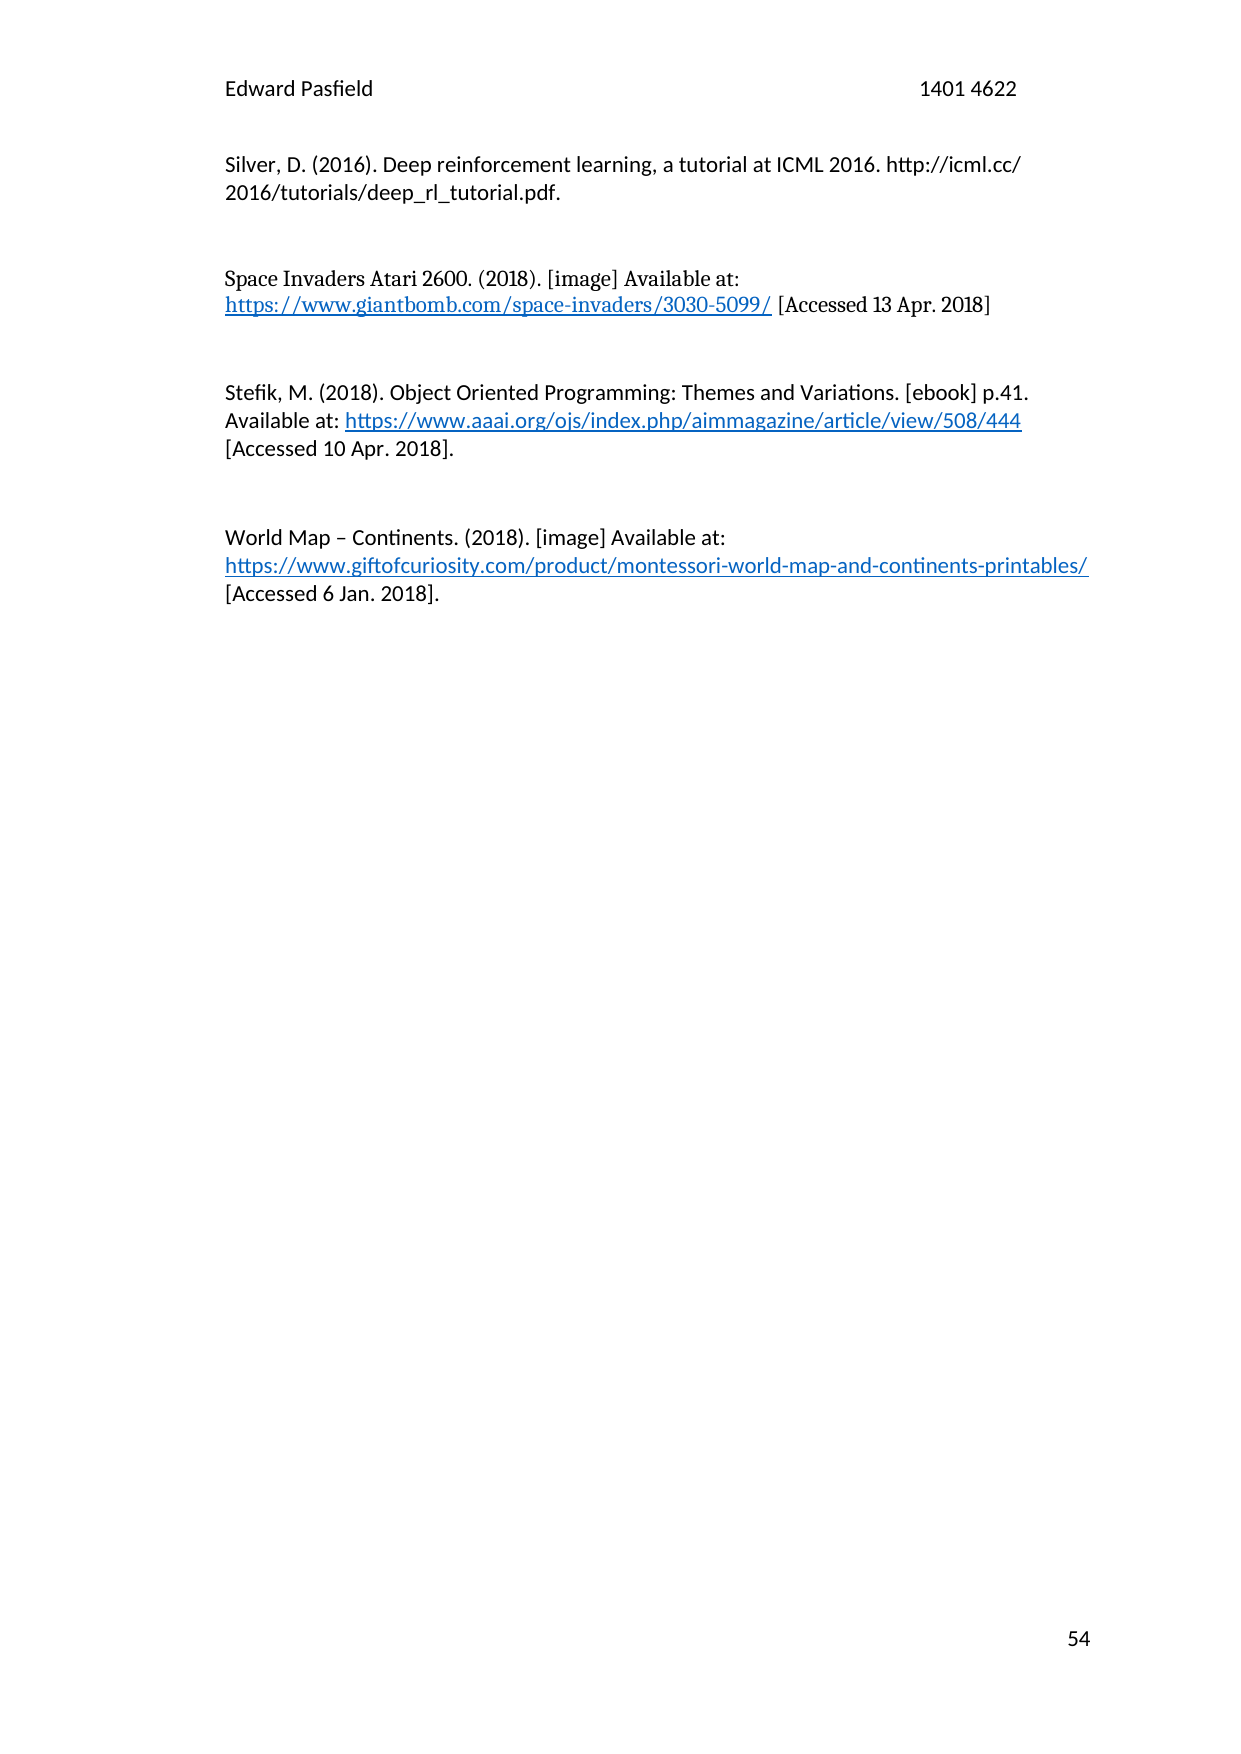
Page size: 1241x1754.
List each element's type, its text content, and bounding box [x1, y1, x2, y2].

text Space Invaders Atari 2600. (2018). [image] Available at: https://www.giantbomb.com/space-invaders/3030-5099/ [Accessed 13 Apr. 2018] [225, 266, 1090, 318]
text Stefik, M. (2018). Object Oriented Programming: Themes and Variations. [ebook] p.41. Available at: https://www.aaai.org/ojs/index.php/aimmagazine/article/view/508/444 [Accessed 10 Apr. 2018]. [225, 378, 1090, 462]
text Silver, D. (2016). Deep reinforcement learning, a tutorial at ICML 2016. http://icml.cc/ 2016/tutorials/deep_rl_tutorial.pdf. [225, 150, 1090, 206]
text World Map – Continents. (2018). [image] Available at: https://www.giftofcuriosity.com/product/montessori-world-map-and-continents-printables/ [Accessed 6 Jan. 2018]. [225, 523, 1090, 608]
